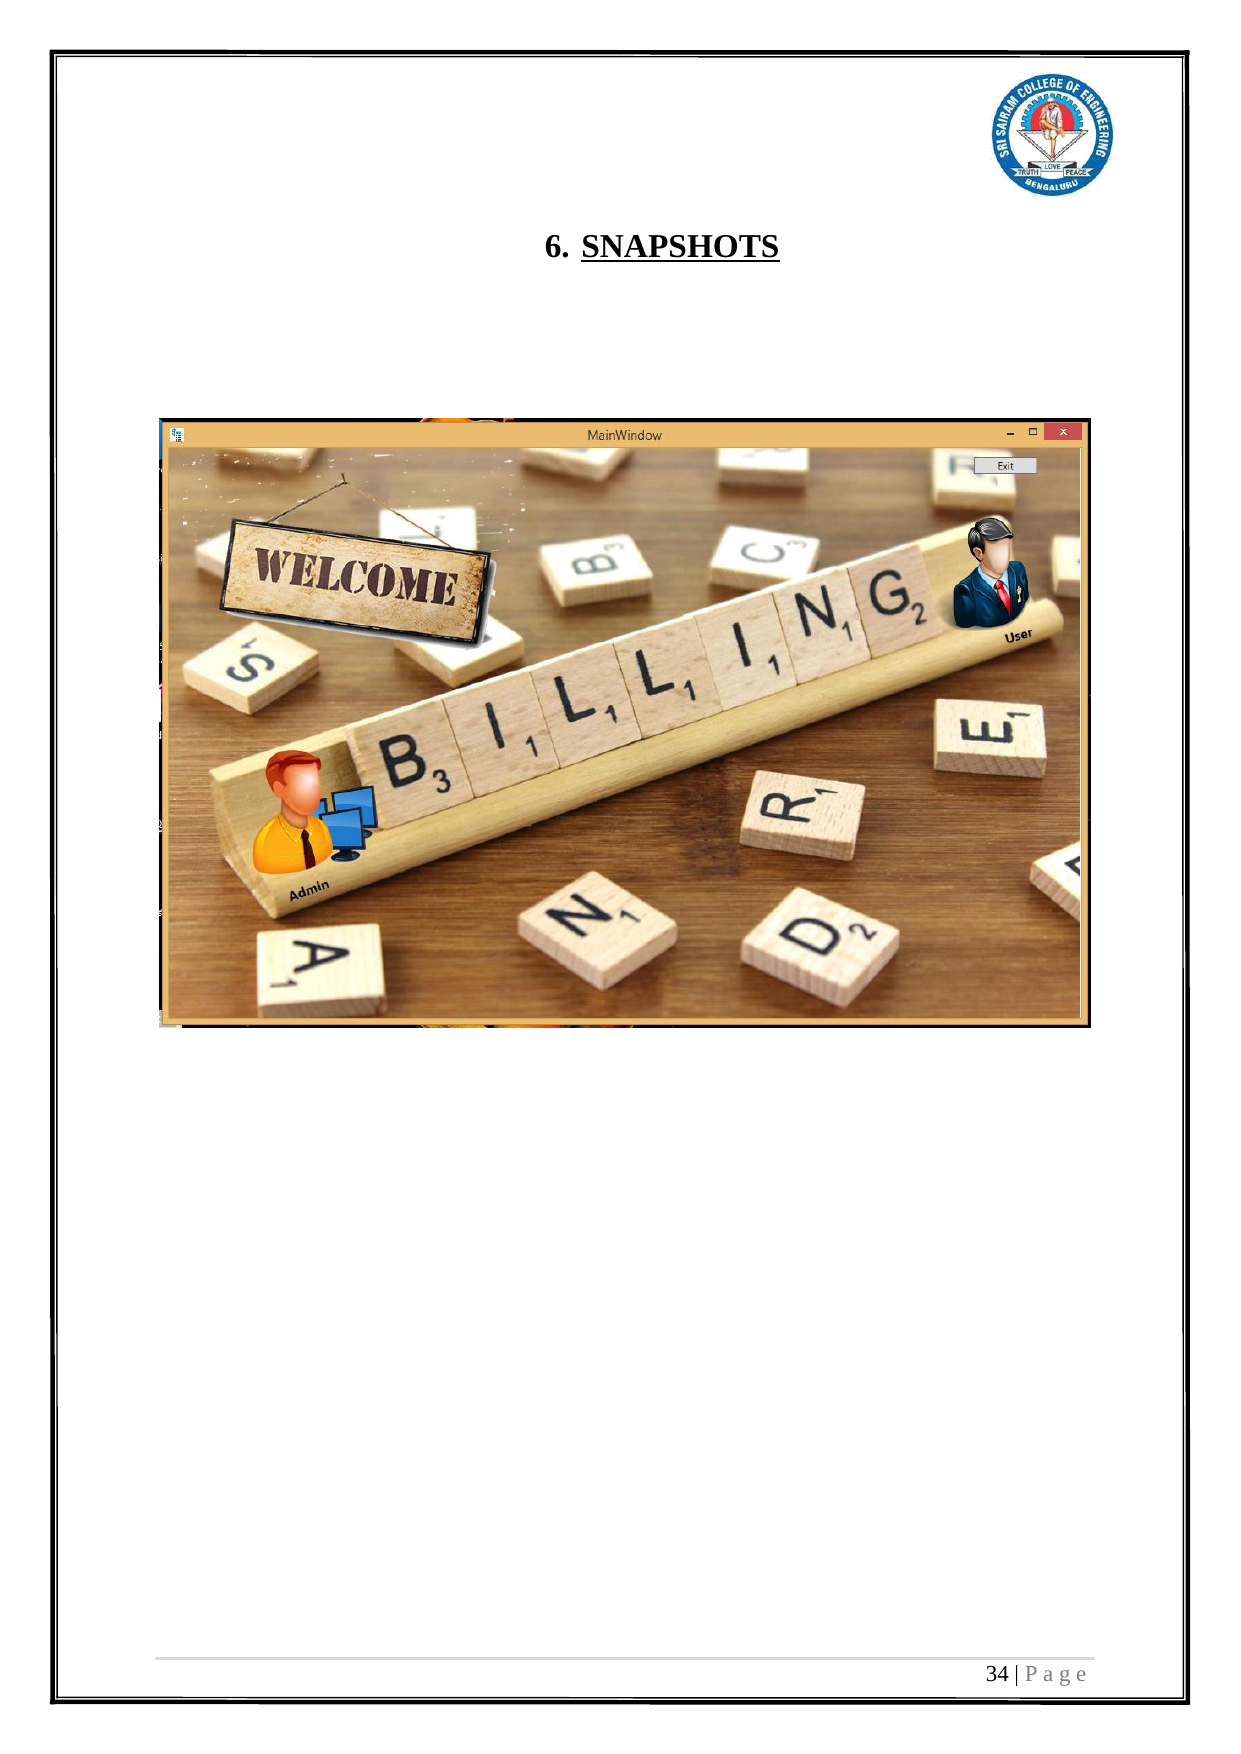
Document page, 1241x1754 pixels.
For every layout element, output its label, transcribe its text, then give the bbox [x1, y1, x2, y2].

list SNAPSHOTS [544, 227, 1090, 265]
picture [990, 72, 1114, 197]
text 34 | P a g e [150, 1660, 1086, 1687]
picture [159, 418, 1091, 1028]
